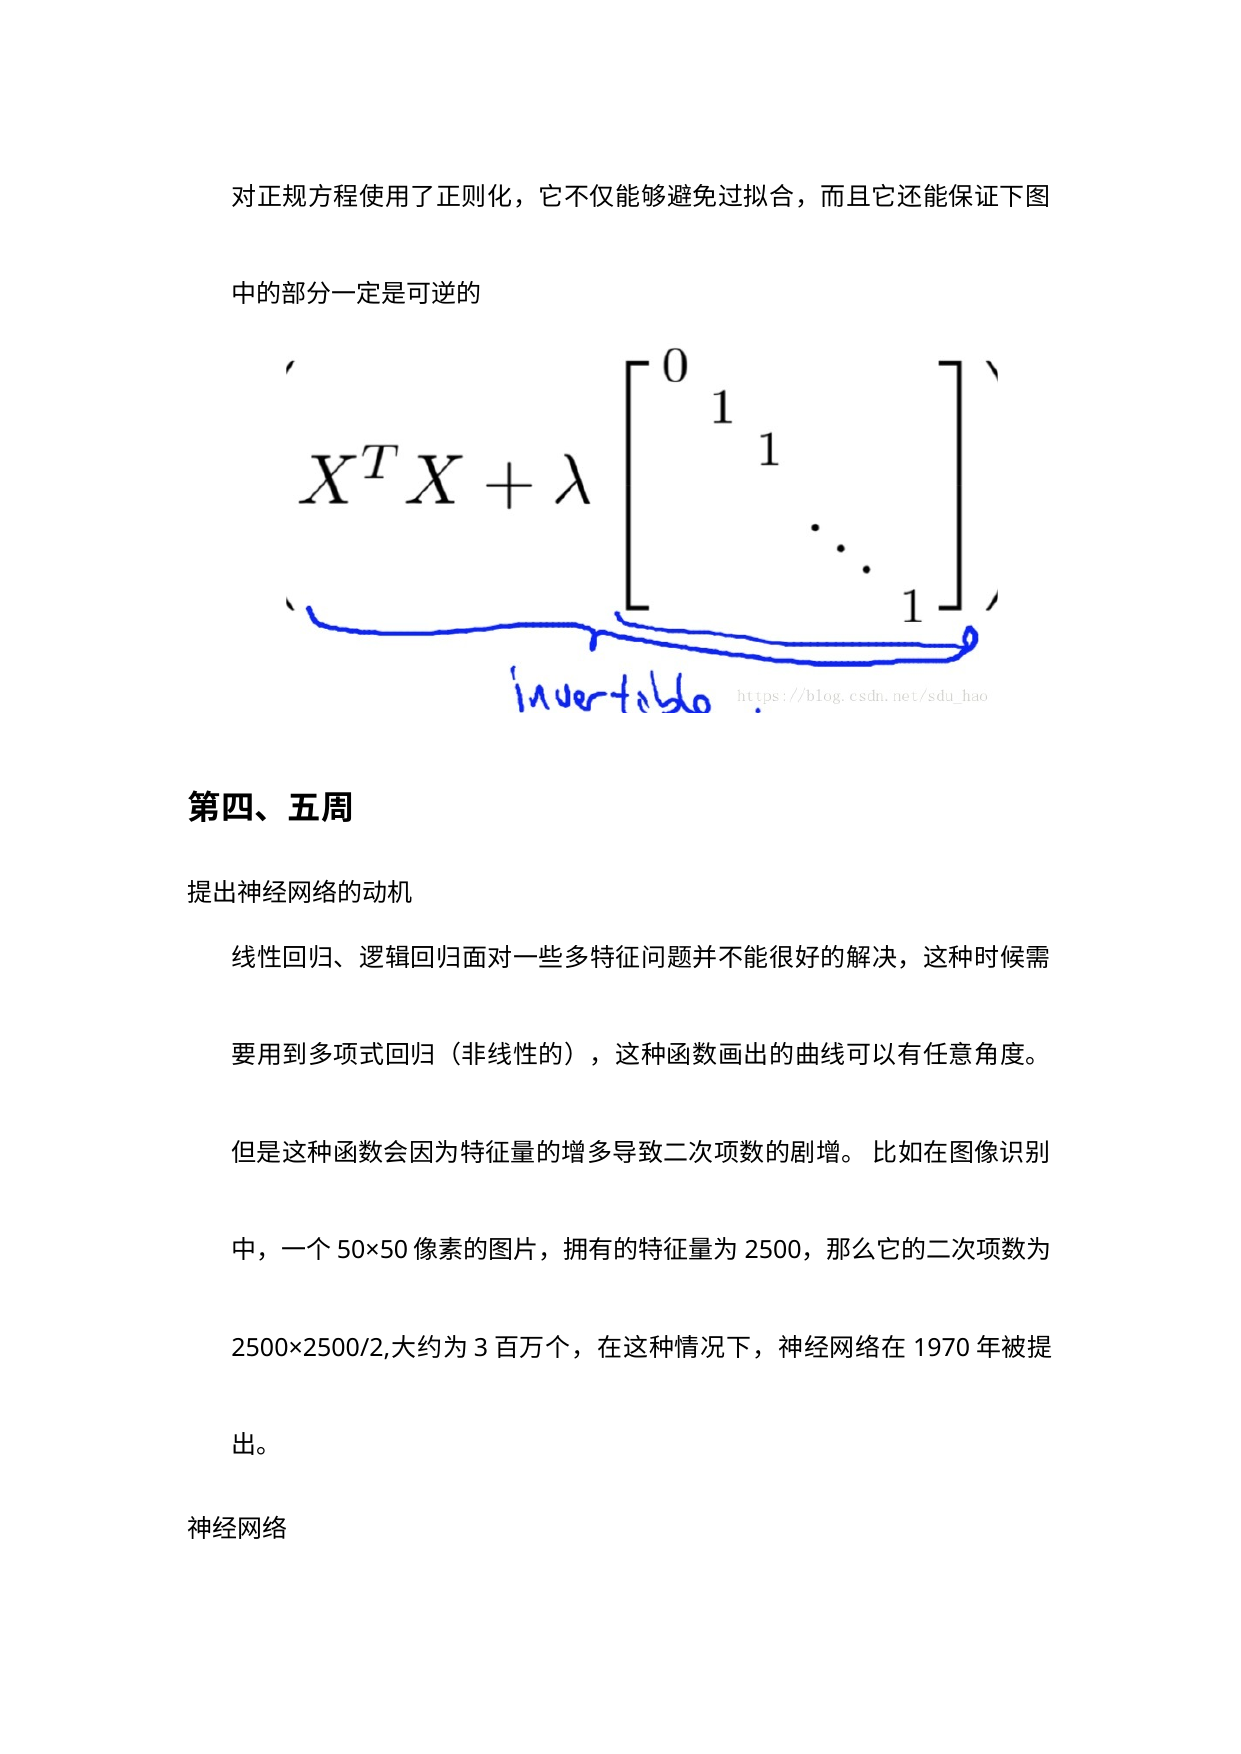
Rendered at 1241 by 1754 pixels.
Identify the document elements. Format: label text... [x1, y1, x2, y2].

text 神经网络 [187, 1494, 1053, 1559]
picture [286, 342, 998, 713]
text 提出神经网络的动机 [187, 858, 1053, 923]
text 线性回归、逻辑回归面对一些多特征问题并不能很好的解决，这种时候需要用到多项式回归（非线性的），这种函数画出的曲线可以有任意角度。但是这种函数会因为特征量的增多导致二次项数的剧增。 比如在图像识别中，一个50×50像素的图片，拥有的特征量为2500，那么它的二次项数为2500×2500/2,大约为3百万个，在这种情况下，神经网络在1970年被提出。 [231, 923, 1053, 1476]
subtitle 第四、五周 [187, 772, 1053, 837]
text 对正规方程使用了正则化，它不仅能够避免过拟合，而且它还能保证下图中的部分一定是可逆的 [231, 162, 1053, 324]
